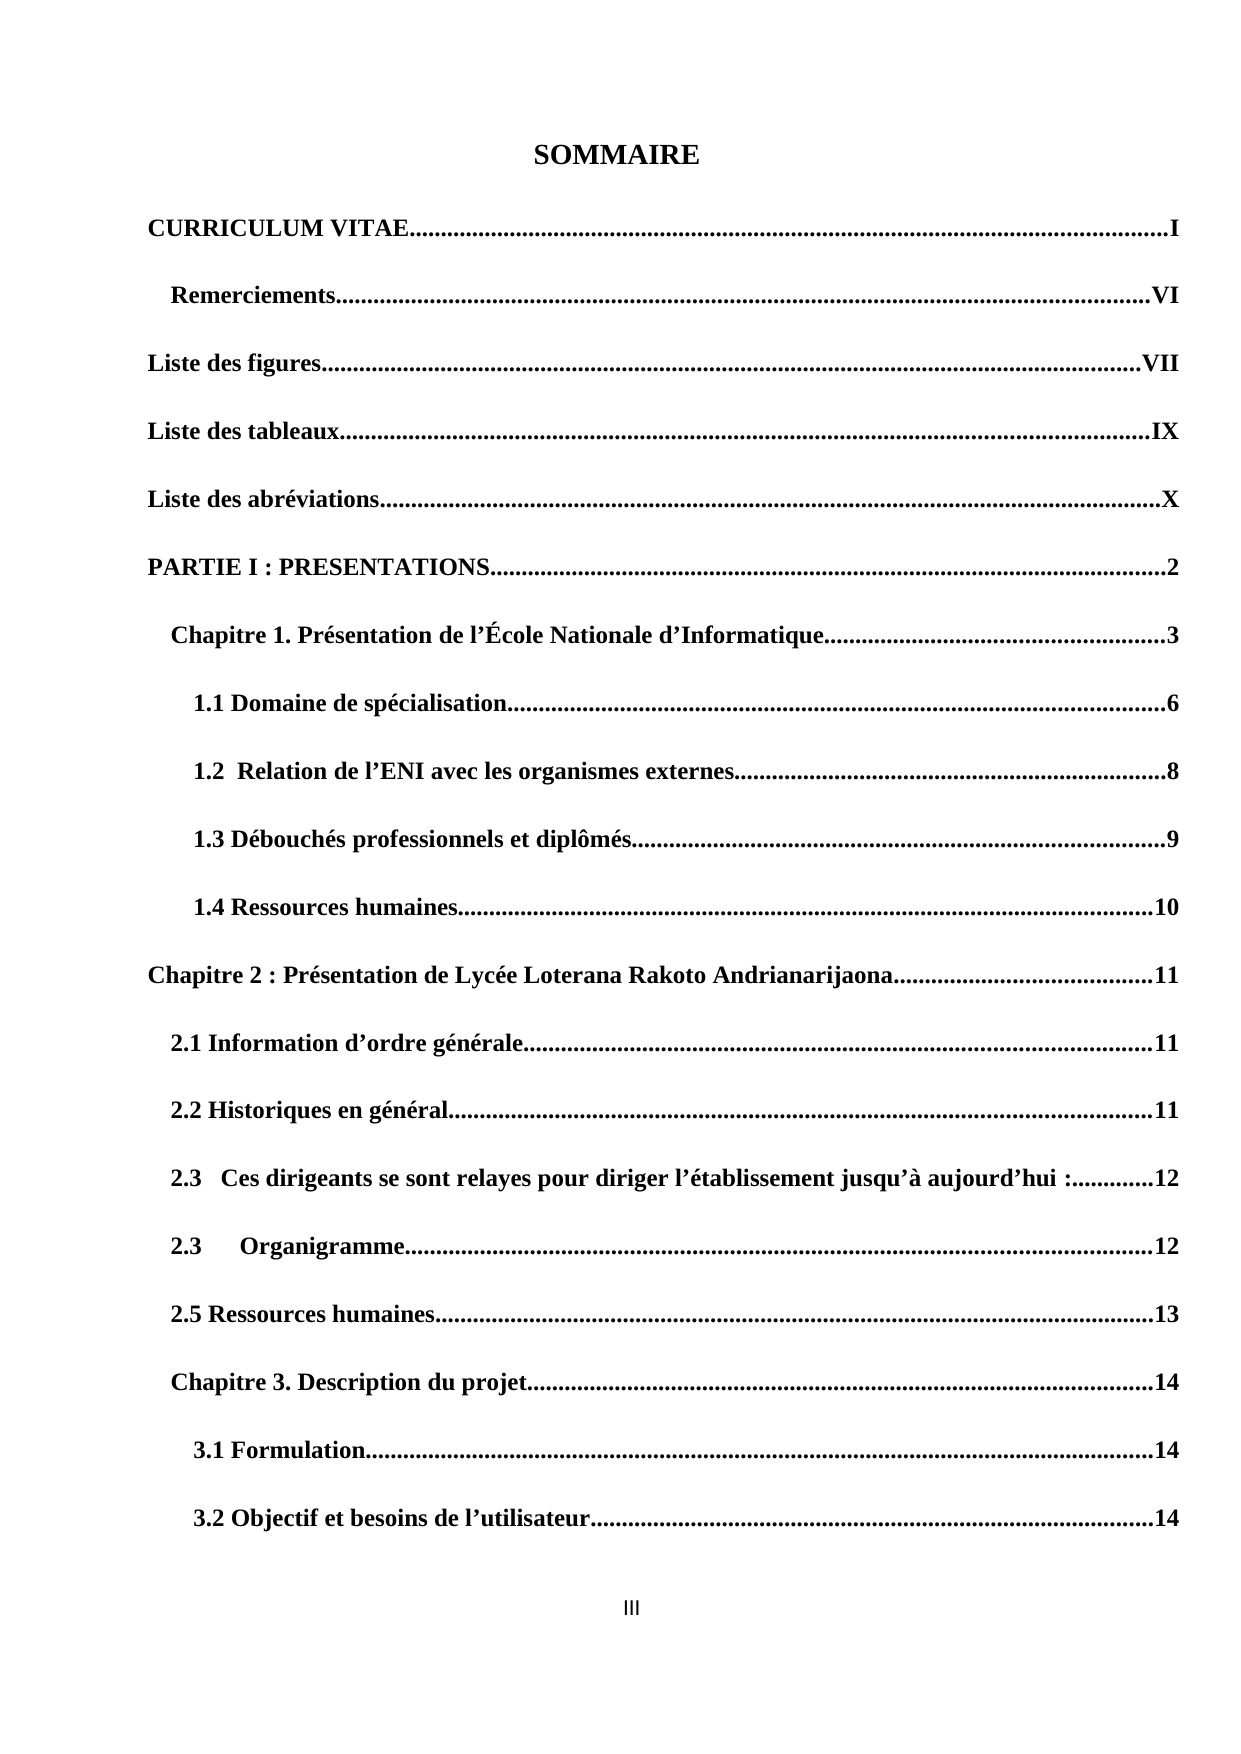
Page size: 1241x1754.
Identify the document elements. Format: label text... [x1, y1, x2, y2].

text 2.1 Information d’ordre générale 11 [170, 1028, 1180, 1056]
text 3.1 Formulation 14 [193, 1435, 1180, 1464]
text SOMMAIRE [83, 137, 1180, 171]
text 2.5 Ressources humaines 13 [170, 1299, 1180, 1328]
text 2.3 Ces dirigeants se sont relayes pour diriger l’établissement jusqu’à aujourd’hui : 12 [170, 1163, 1180, 1192]
text Chapitre 2 : Présentation de Lycée Loterana Rakoto Andrianarijaona 11 [147, 960, 1180, 988]
text 2.3 Organigramme 12 [170, 1231, 1180, 1260]
text Liste des abréviations X [147, 484, 1180, 513]
text Chapitre 3. Description du projet 14 [170, 1367, 1180, 1396]
text Remerciements VI [170, 281, 1180, 309]
text Liste des tableaux IX [147, 416, 1180, 445]
text 3.2 Objectif et besoins de l’utilisateur 14 [193, 1503, 1180, 1532]
text 2.2 Historiques en général 11 [170, 1096, 1180, 1124]
text PARTIE I : PRESENTATIONS 2 [147, 552, 1180, 581]
text 1.4 Ressources humaines 10 [193, 892, 1180, 921]
text CURRICULUM VITAE I [147, 213, 1180, 241]
text Liste des figures VII [147, 348, 1180, 377]
text Chapitre 1. Présentation de l’École Nationale d’Informatique 3 [170, 620, 1180, 649]
text 1.2 Relation de l’ENI avec les organismes externes 8 [193, 756, 1180, 785]
text 1.1 Domaine de spécialisation 6 [193, 688, 1180, 717]
text 1.3 Débouchés professionnels et diplômés 9 [193, 824, 1180, 853]
